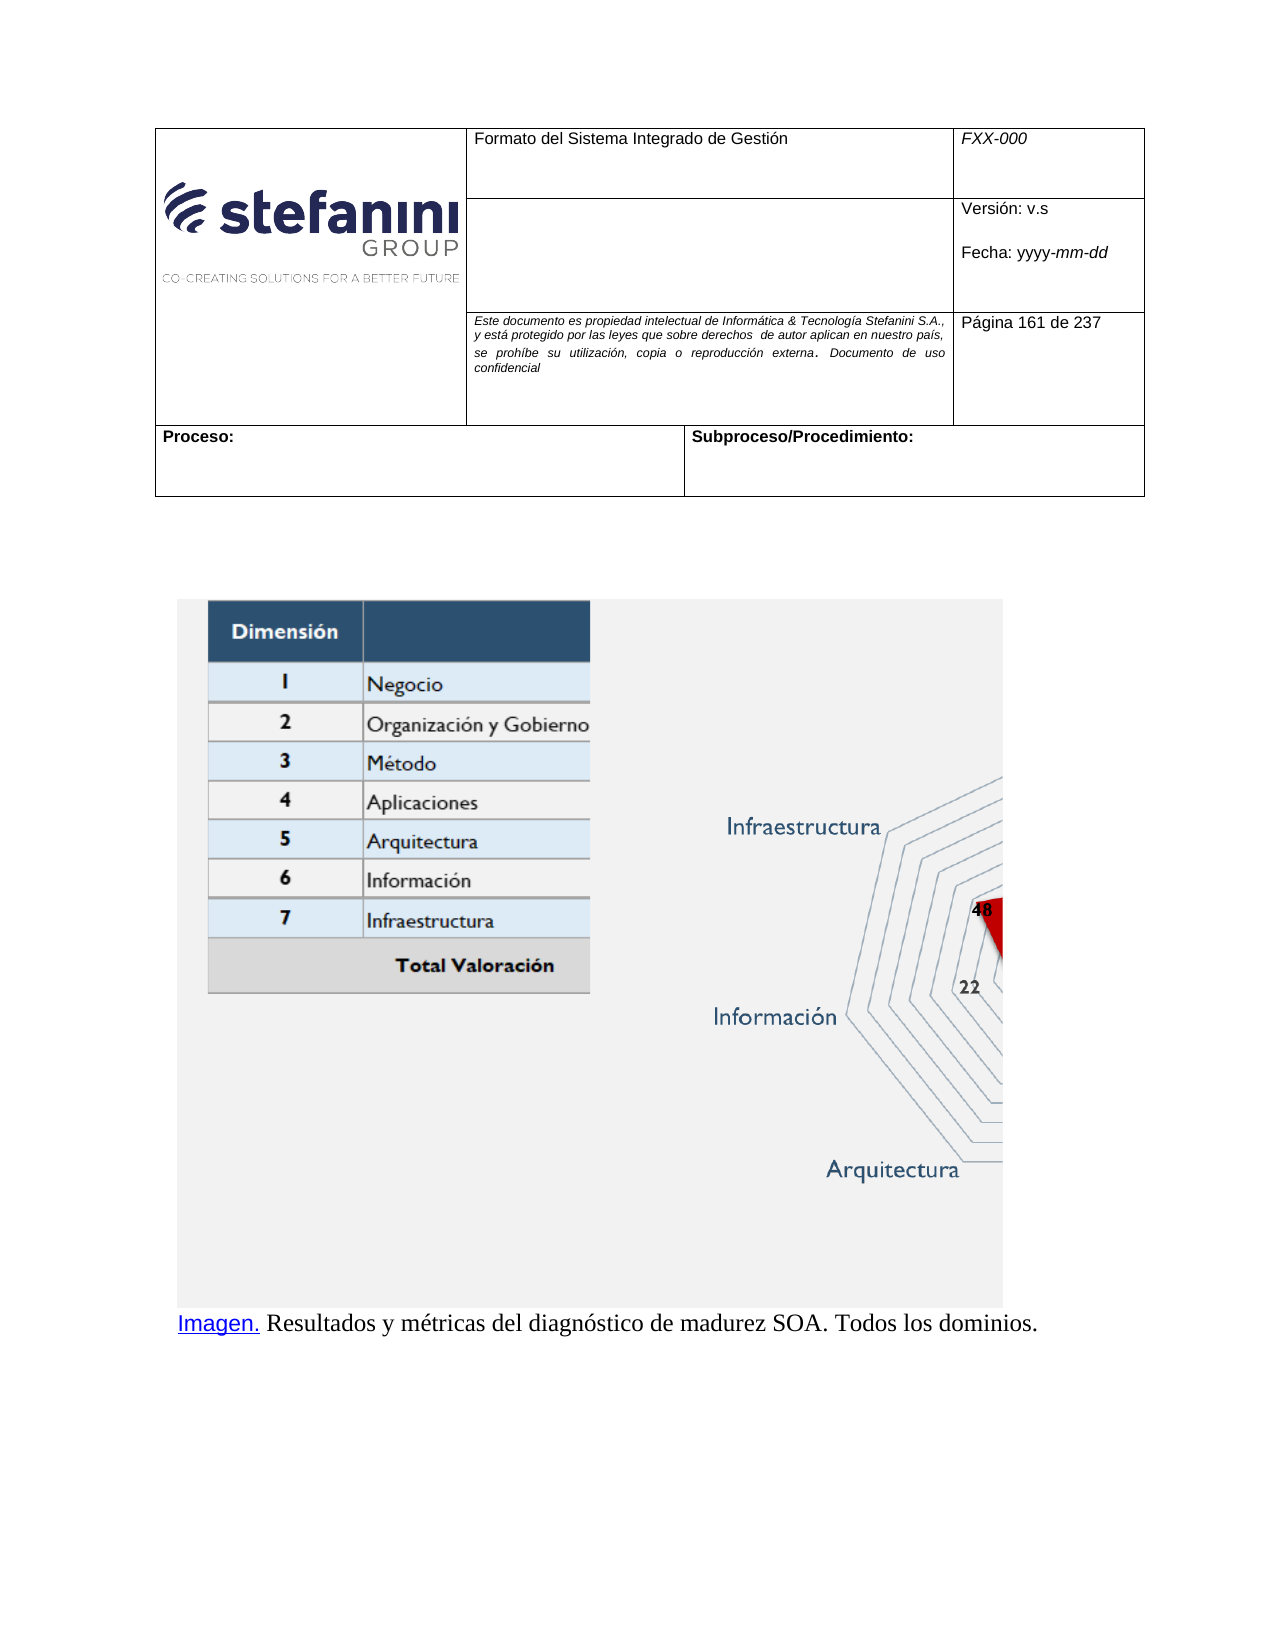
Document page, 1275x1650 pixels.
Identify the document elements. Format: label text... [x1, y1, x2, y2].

text Imagen. Resultados y métricas del diagnóstico de madurez SOA. Todos los dominios. [177, 1308, 1098, 1337]
picture [207, 600, 591, 995]
picture [620, 600, 1003, 1295]
picture [162, 182, 460, 286]
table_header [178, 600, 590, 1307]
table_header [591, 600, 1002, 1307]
